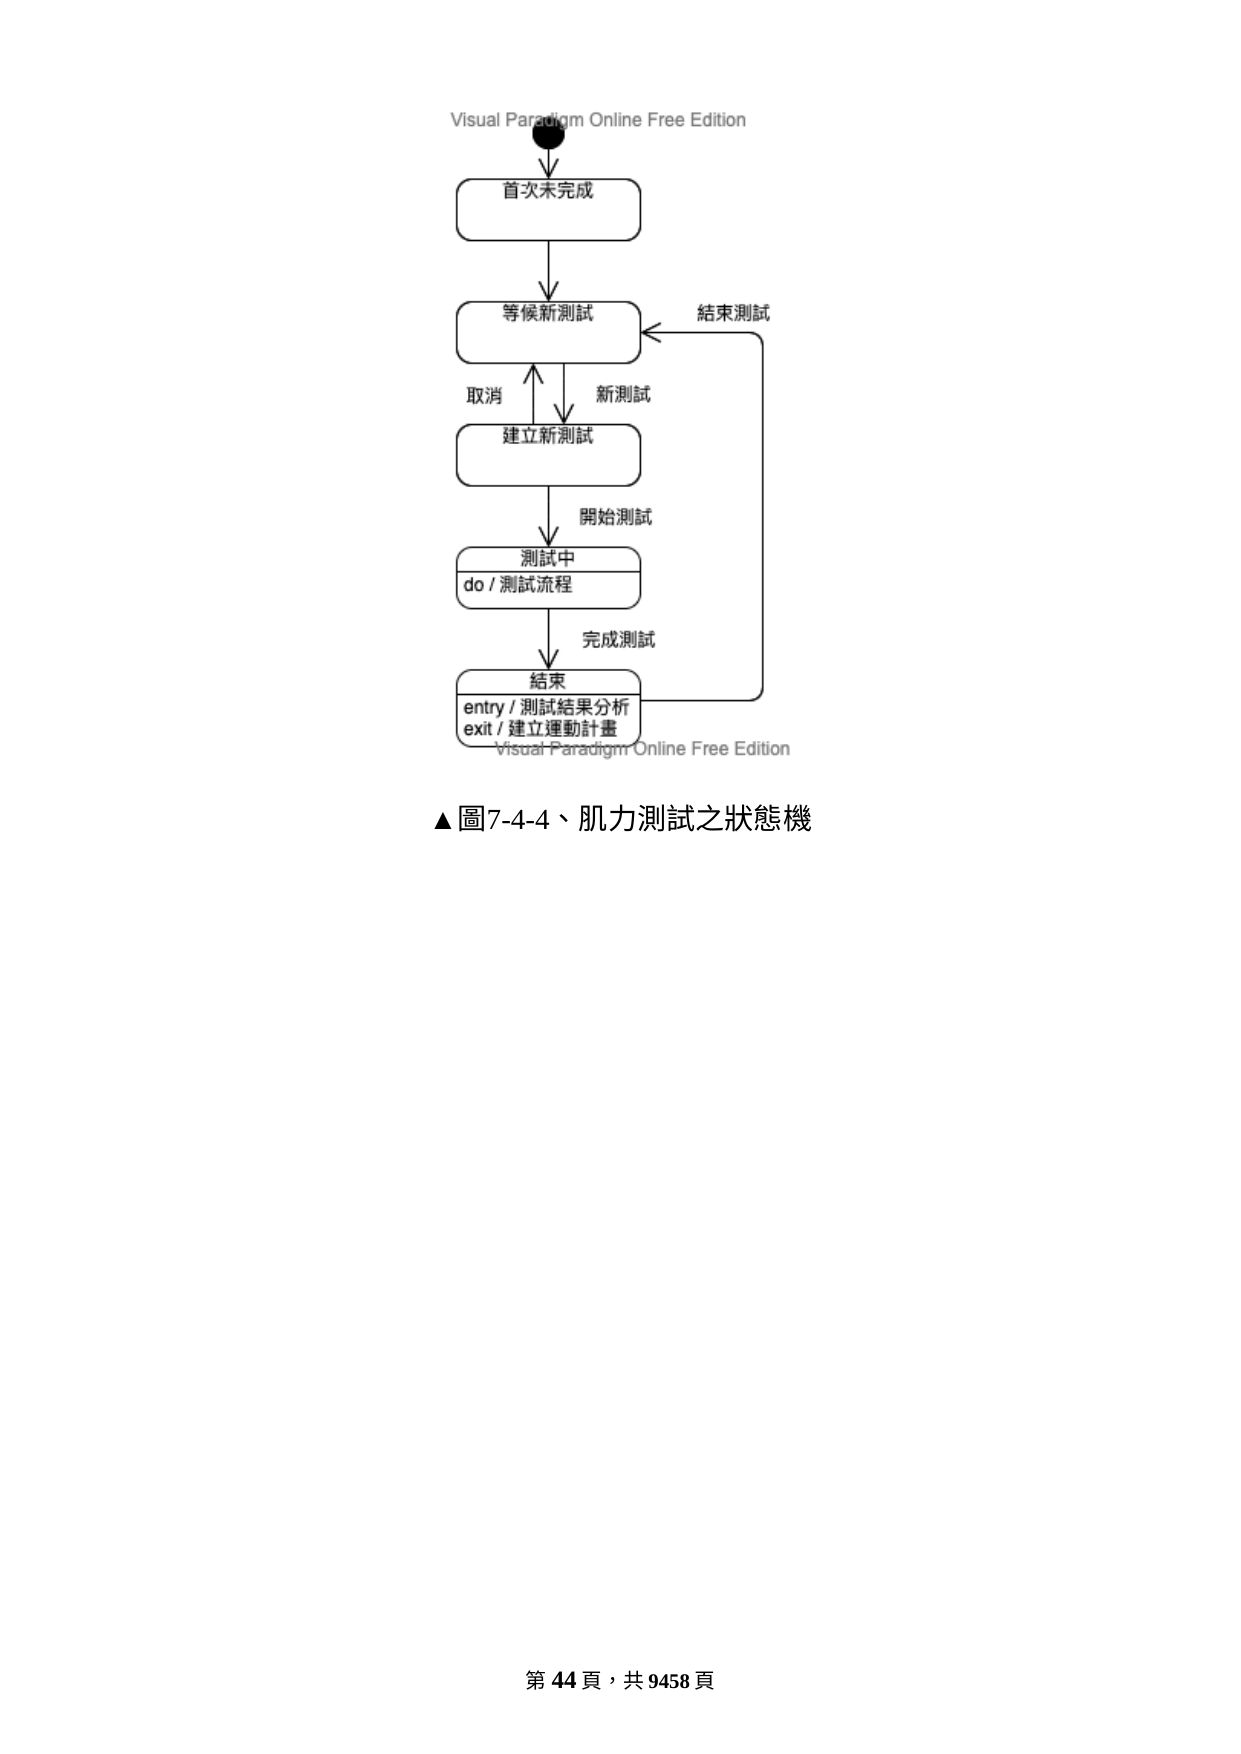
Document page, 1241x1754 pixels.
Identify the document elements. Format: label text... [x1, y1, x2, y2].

picture [441, 102, 799, 763]
